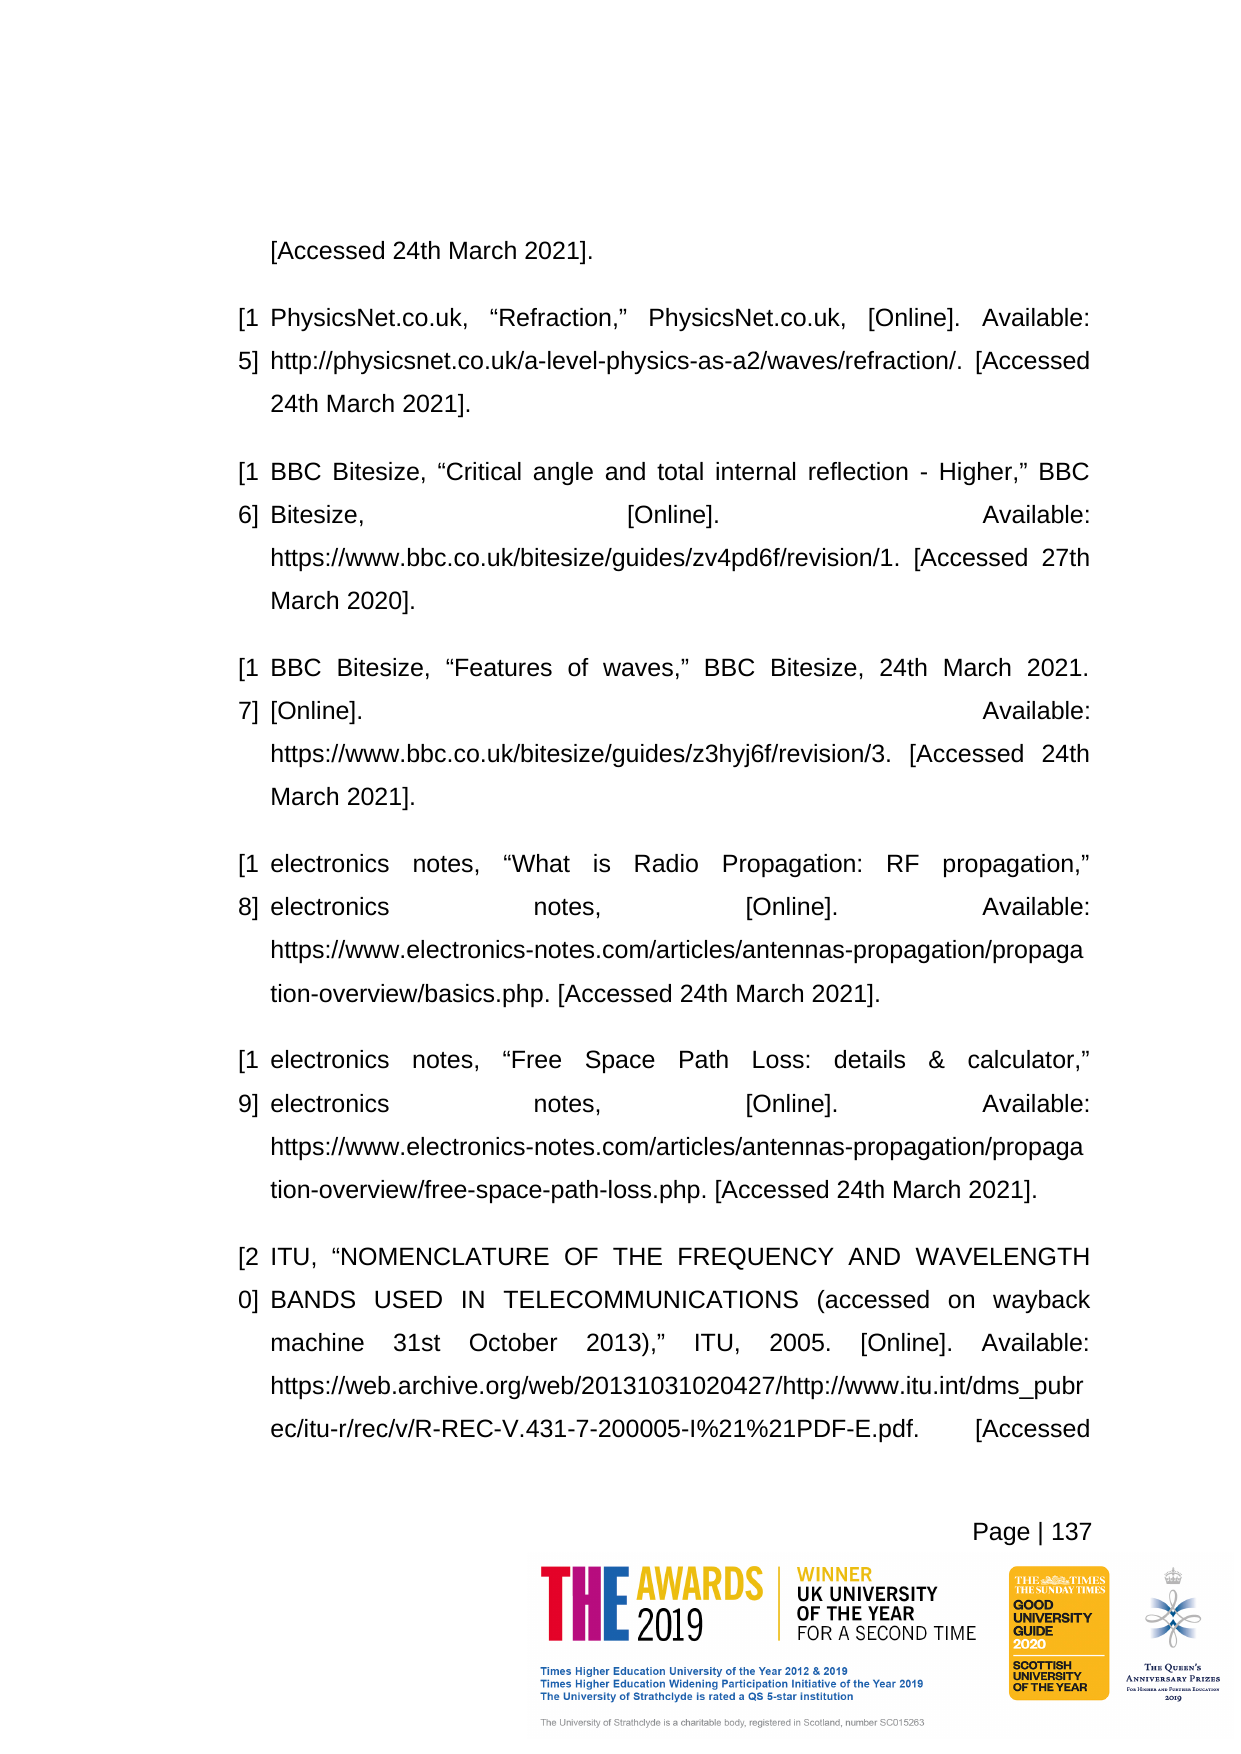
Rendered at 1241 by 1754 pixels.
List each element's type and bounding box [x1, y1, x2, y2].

picture [527, 1552, 1235, 1739]
